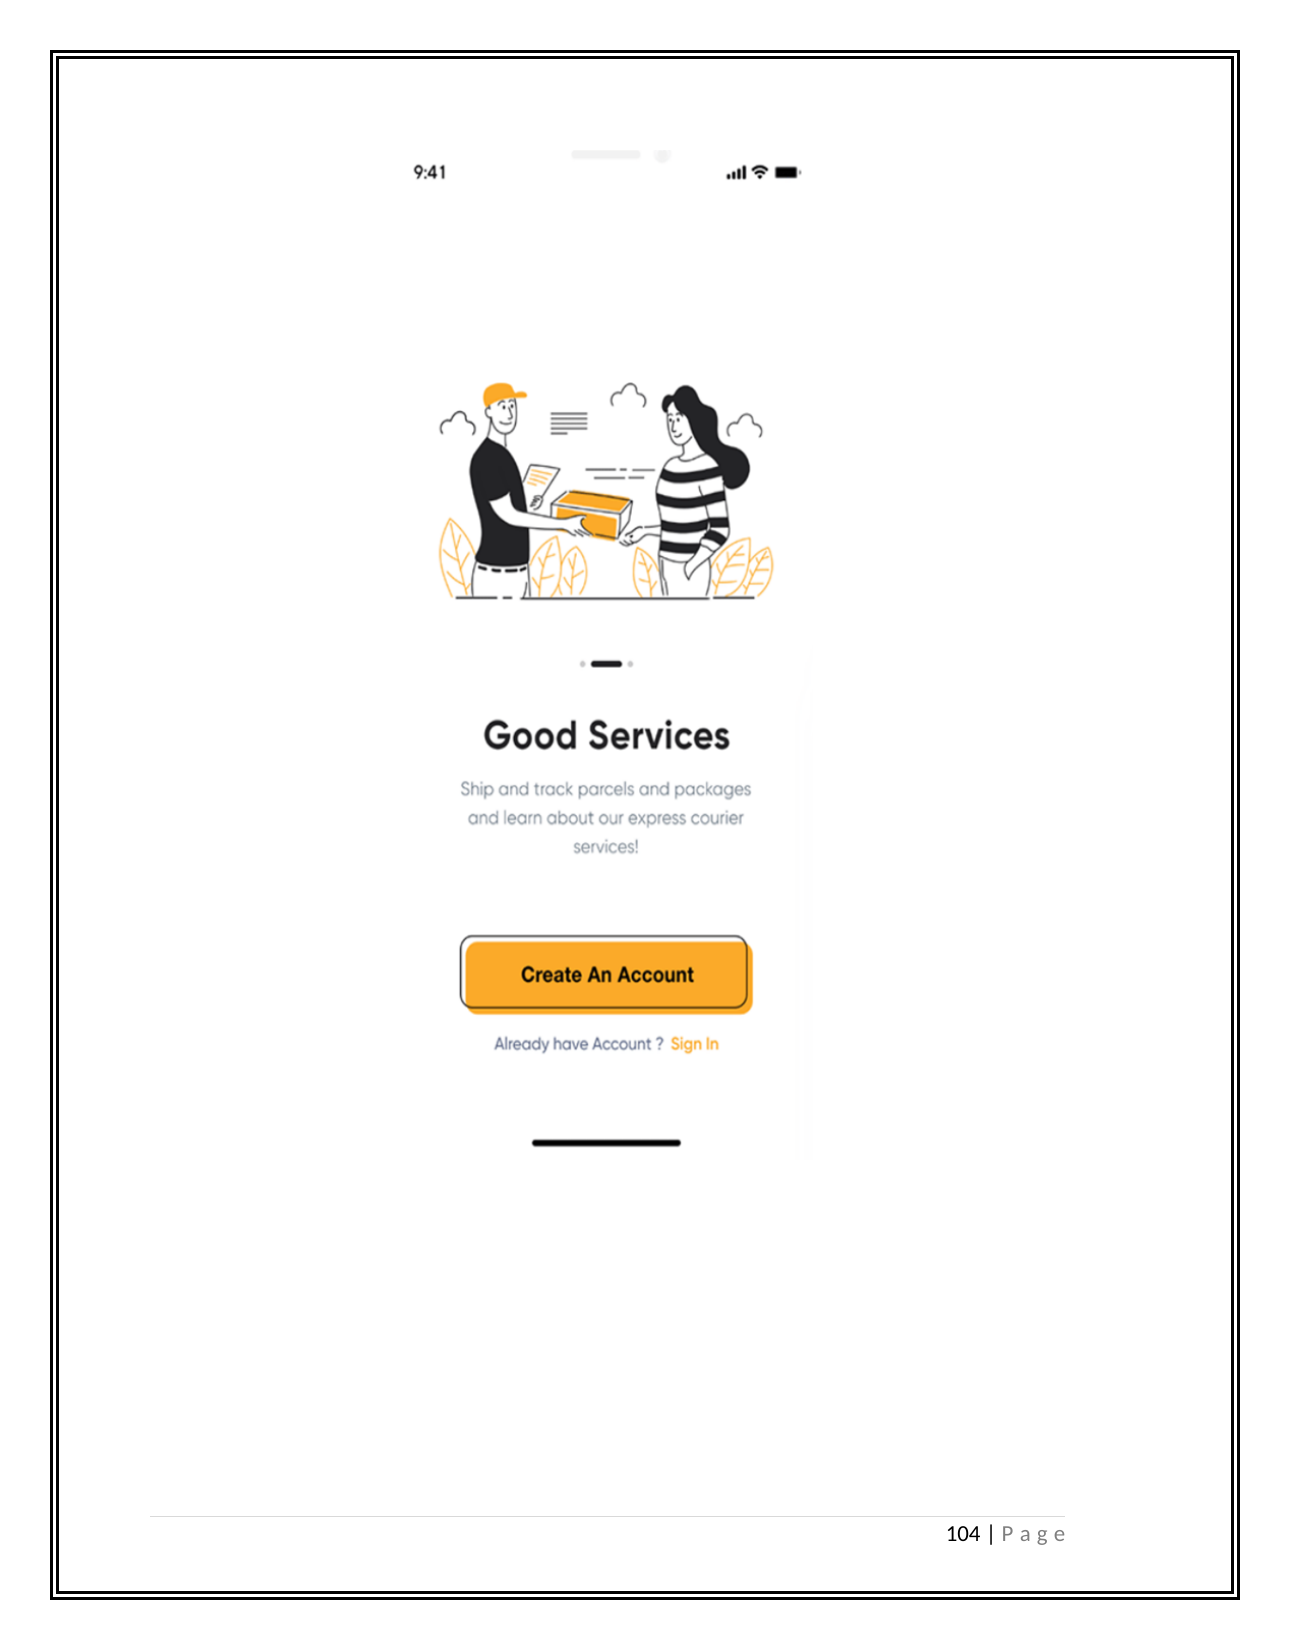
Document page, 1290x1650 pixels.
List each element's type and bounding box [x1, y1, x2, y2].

picture [401, 150, 814, 1160]
